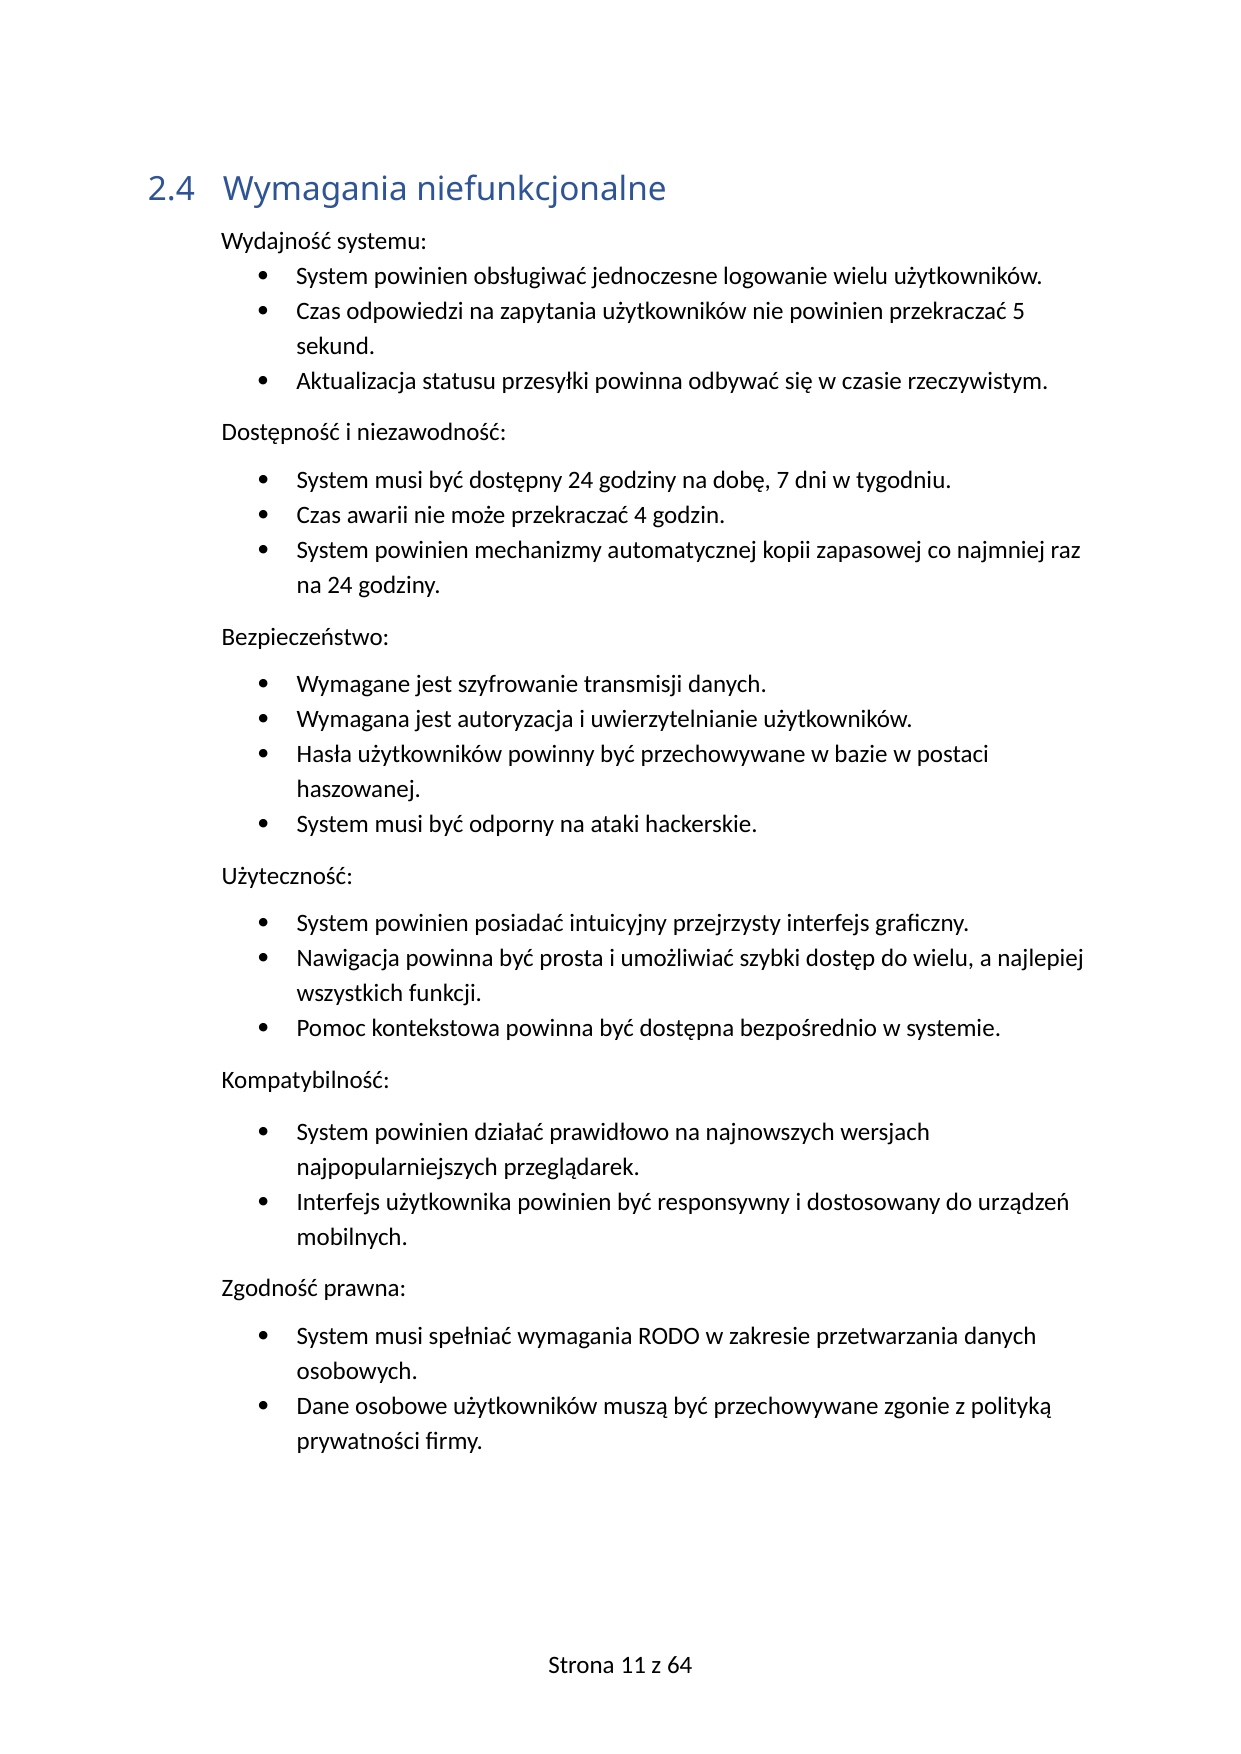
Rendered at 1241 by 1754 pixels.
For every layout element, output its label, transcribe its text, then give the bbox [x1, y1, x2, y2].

list Czas odpowiedzi na zapytania użytkowników nie powinien przekraczać 5 sekund. [258, 295, 1093, 360]
list Wydajność systemu: [221, 225, 1093, 255]
text Dostępność i niezawodność: [221, 416, 1093, 447]
list System powinien obsługiwać jednoczesne logowanie wielu użytkowników. [259, 260, 1093, 290]
list System musi być odporny na ataki hackerskie. [259, 808, 1093, 839]
text Bezpieczeństwo: [221, 621, 1093, 651]
list System powinien działać prawidłowo na najnowszych wersjach najpopularniejszych przeglądarek. [259, 1116, 1093, 1181]
list System musi być dostępny 24 godziny na dobę, 7 dni w tygodniu. [259, 464, 1093, 494]
list Hasła użytkowników powinny być przechowywane w bazie w postaci haszowanej. [259, 738, 1093, 804]
list System musi spełniać wymagania RODO w zakresie przetwarzania danych osobowych. [259, 1320, 1093, 1385]
list Nawigacja powinna być prosta i umożliwiać szybki dostęp do wielu, a najlepiej wszystkich funkcji. [259, 942, 1093, 1008]
list System powinien posiadać intuicyjny przejrzysty interfejs graficzny. [259, 907, 1093, 938]
list System powinien mechanizmy automatycznej kopii zapasowej co najmniej raz na 24 godziny. [259, 534, 1093, 599]
list Wymagana jest autoryzacja i uwierzytelnianie użytkowników. [259, 703, 1093, 734]
text Kompatybilność: [221, 1064, 1093, 1094]
list Dane osobowe użytkowników muszą być przechowywane zgonie z polityką prywatności firmy. [259, 1390, 1093, 1455]
subtitle Wymagania niefunkcjonalne [148, 164, 1093, 210]
list Aktualizacja statusu przesyłki powinna odbywać się w czasie rzeczywistym. [258, 365, 1093, 395]
text Zgodność prawna: [221, 1272, 1093, 1303]
text Użyteczność: [221, 860, 1093, 890]
list Wymagane jest szyfrowanie transmisji danych. [259, 668, 1093, 699]
list Czas awarii nie może przekraczać 4 godzin. [259, 499, 1093, 529]
list Interfejs użytkownika powinien być responsywny i dostosowany do urządzeń mobilnych. [259, 1186, 1093, 1251]
list Pomoc kontekstowa powinna być dostępna bezpośrednio w systemie. [259, 1012, 1093, 1043]
